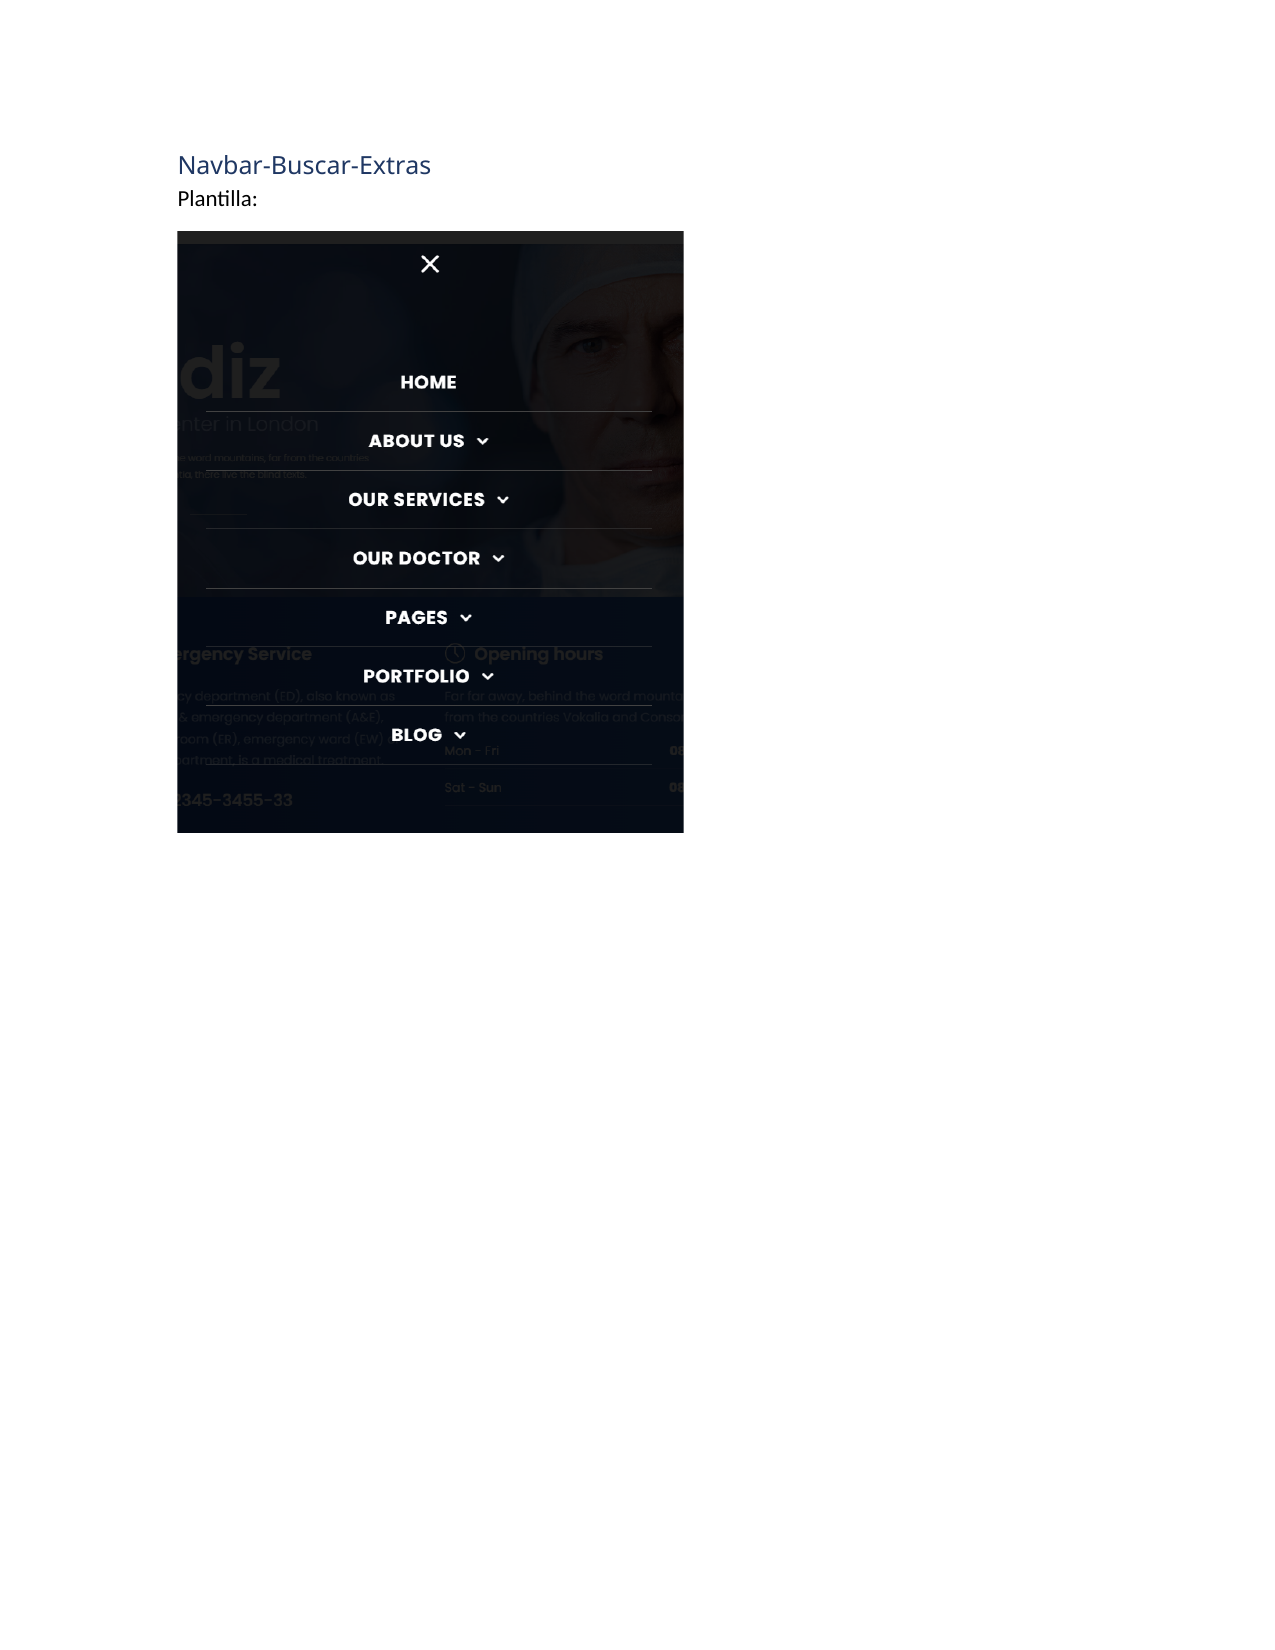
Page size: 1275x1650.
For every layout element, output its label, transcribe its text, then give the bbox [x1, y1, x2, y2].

subtitle Navbar-Buscar-Extras [177, 148, 1098, 182]
text Plantilla: [177, 184, 1098, 212]
picture [177, 231, 684, 833]
